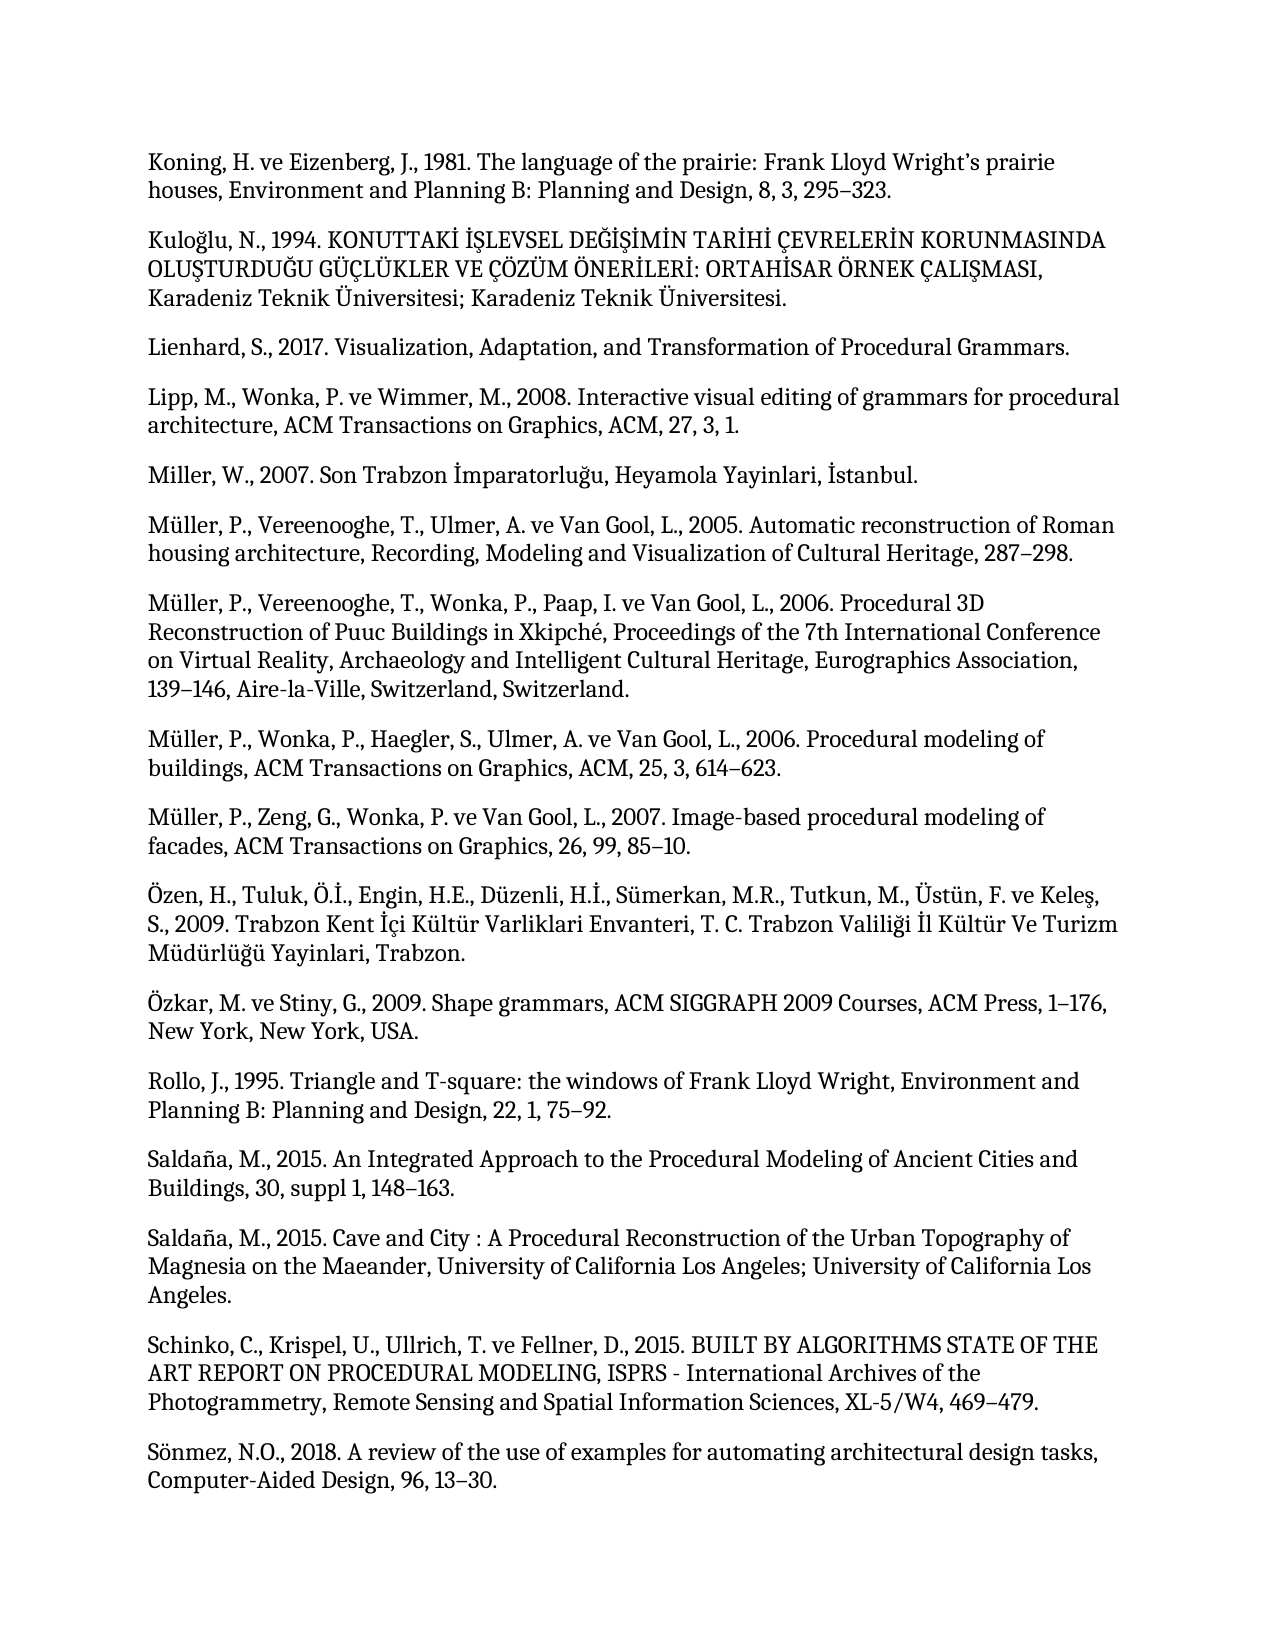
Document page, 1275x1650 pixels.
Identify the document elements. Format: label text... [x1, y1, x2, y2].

text Lienhard, S., 2017. Visualization, Adaptation, and Transformation of Procedural Grammars. [148, 333, 1127, 362]
text Miller, W., 2007. Son Trabzon İmparatorluğu, Heyamola Yayinlari, İstanbul. [148, 461, 1127, 490]
text Müller, P., Vereenooghe, T., Ulmer, A. ve Van Gool, L., 2005. Automatic reconstruction of Roman housing architecture, Recording, Modeling and Visualization of Cultural Heritage, 287–298. [148, 511, 1127, 568]
text Schinko, C., Krispel, U., Ullrich, T. ve Fellner, D., 2015. BUILT BY ALGORITHMS STATE OF THE ART REPORT ON PROCEDURAL MODELING, ISPRS - International Archives of the Photogrammetry, Remote Sensing and Spatial Information Sciences, XL-5/W4, 469–479. [148, 1331, 1127, 1417]
text Koning, H. ve Eizenberg, J., 1981. The language of the prairie: Frank Lloyd Wright’s prairie houses, Environment and Planning B: Planning and Design, 8, 3, 295–323. [148, 148, 1127, 205]
text Saldaña, M., 2015. An Integrated Approach to the Procedural Modeling of Ancient Cities and Buildings, 30, suppl 1, 148–163. [148, 1145, 1127, 1203]
text Lipp, M., Wonka, P. ve Wimmer, M., 2008. Interactive visual editing of grammars for procedural architecture, ACM Transactions on Graphics, ACM, 27, 3, 1. [148, 383, 1127, 440]
text Sönmez, N.O., 2018. A review of the use of examples for automating architectural design tasks, Computer-Aided Design, 96, 13–30. [148, 1438, 1127, 1495]
text Müller, P., Wonka, P., Haegler, S., Ulmer, A. ve Van Gool, L., 2006. Procedural modeling of buildings, ACM Transactions on Graphics, ACM, 25, 3, 614–623. [148, 725, 1127, 782]
text Saldaña, M., 2015. Cave and City : A Procedural Reconstruction of the Urban Topography of Magnesia on the Maeander, University of California Los Angeles; University of California Los Angeles. [148, 1223, 1127, 1310]
text Özkar, M. ve Stiny, G., 2009. Shape grammars, ACM SIGGRAPH 2009 Courses, ACM Press, 1–176, New York, New York, USA. [148, 988, 1127, 1046]
text Müller, P., Vereenooghe, T., Wonka, P., Paap, I. ve Van Gool, L., 2006. Procedural 3D Reconstruction of Puuc Buildings in Xkipché, Proceedings of the 7th International Conference on Virtual Reality, Archaeology and Intelligent Cultural Heritage, Eurographics Association, 139–146, Aire-la-Ville, Switzerland, Switzerland. [148, 589, 1127, 704]
text Rollo, J., 1995. Triangle and T-square: the windows of Frank Lloyd Wright, Environment and Planning B: Planning and Design, 22, 1, 75–92. [148, 1067, 1127, 1124]
text Kuloğlu, N., 1994. KONUTTAKİ İŞLEVSEL DEĞİŞİMİN TARİHİ ÇEVRELERİN KORUNMASINDA OLUŞTURDUĞU GÜÇLÜKLER VE ÇÖZÜM ÖNERİLERİ: ORTAHİSAR ÖRNEK ÇALIŞMASI, Karadeniz Teknik Üniversitesi; Karadeniz Teknik Üniversitesi. [148, 226, 1127, 312]
text Özen, H., Tuluk, Ö.İ., Engin, H.E., Düzenli, H.İ., Sümerkan, M.R., Tutkun, M., Üstün, F. ve Keleş, S., 2009. Trabzon Kent İçi Kültür Varliklari Envanteri, T. C. Trabzon Valiliği İl Kültür Ve Turizm Müdürlüğü Yayinlari, Trabzon. [148, 881, 1127, 968]
text Müller, P., Zeng, G., Wonka, P. ve Van Gool, L., 2007. Image-based procedural modeling of facades, ACM Transactions on Graphics, 26, 99, 85–10. [148, 803, 1127, 861]
